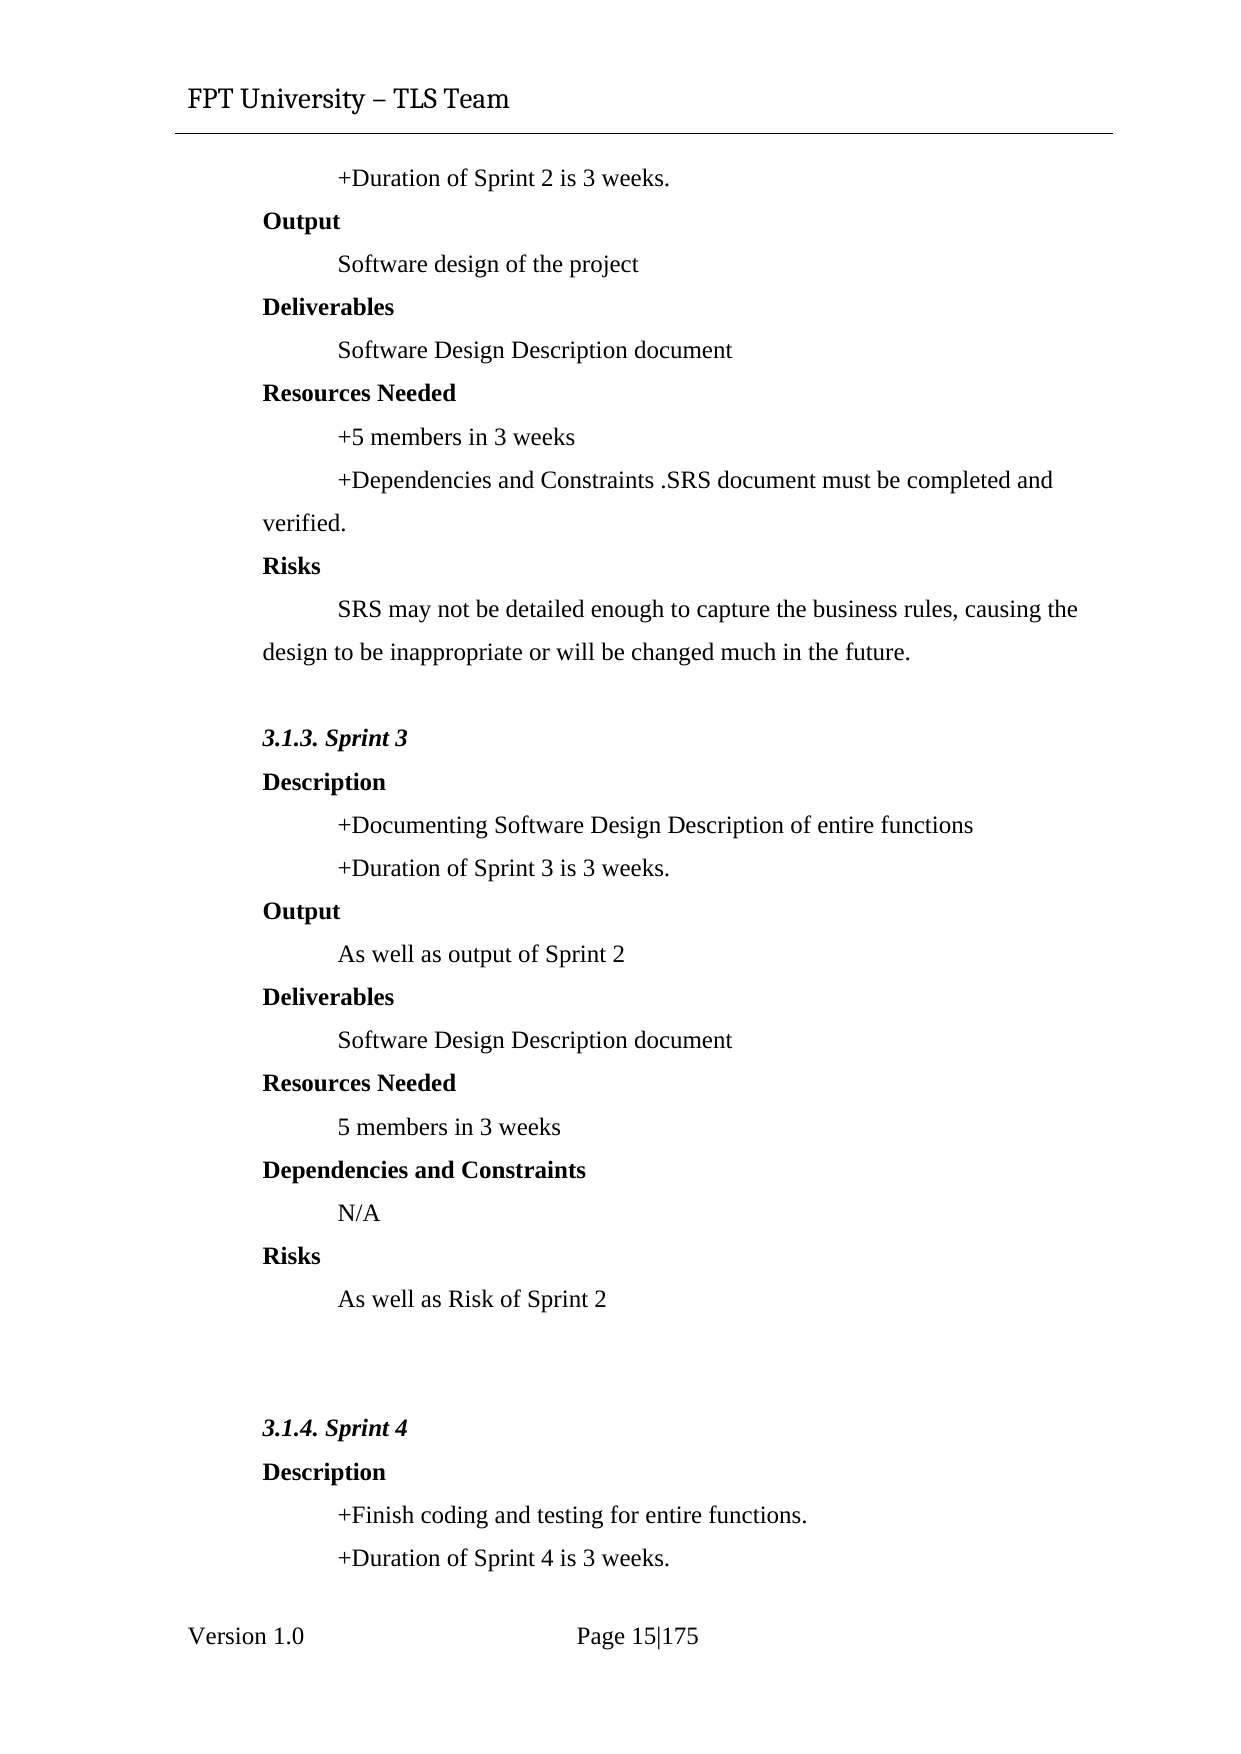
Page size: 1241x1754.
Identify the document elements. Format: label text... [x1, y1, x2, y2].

text As well as Risk of Sprint 2 [262, 1284, 1125, 1313]
text +Dependencies and Constraints .SRS document must be completed and verified. [262, 465, 1125, 537]
text +Duration of Sprint 4 is 3 weeks. [262, 1543, 1125, 1572]
text +Duration of Sprint 2 is 3 weeks. [262, 163, 1125, 192]
text +5 members in 3 weeks [262, 422, 1125, 450]
text Description [187, 767, 1125, 795]
text Software Design Description document [262, 1025, 1125, 1054]
text 3.1.4. Sprint 4 [187, 1413, 1125, 1442]
text N/A [262, 1198, 1125, 1227]
text Dependencies and Constraints [187, 1155, 1125, 1183]
text +Documenting Software Design Description of entire functions [262, 810, 1125, 838]
text Resources Needed [187, 378, 1125, 407]
text 3.1.3. Sprint 3 [187, 723, 1125, 752]
text Deliverables [187, 982, 1125, 1011]
text As well as output of Sprint 2 [262, 939, 1125, 968]
text Resources Needed [187, 1068, 1125, 1097]
text 5 members in 3 weeks [262, 1112, 1125, 1140]
text Software design of the project [262, 249, 1125, 278]
text Description [187, 1457, 1125, 1485]
text +Duration of Sprint 3 is 3 weeks. [262, 853, 1125, 882]
text Output [187, 206, 1125, 235]
text Output [187, 896, 1125, 925]
text SRS may not be detailed enough to capture the business rules, causing the design to be inappropriate or will be changed much in the future. [262, 594, 1125, 666]
text +Finish coding and testing for entire functions. [262, 1500, 1125, 1528]
text Software Design Description document [262, 335, 1125, 364]
text Deliverables [187, 292, 1125, 321]
text Risks [187, 1241, 1125, 1270]
text Risks [187, 551, 1125, 580]
